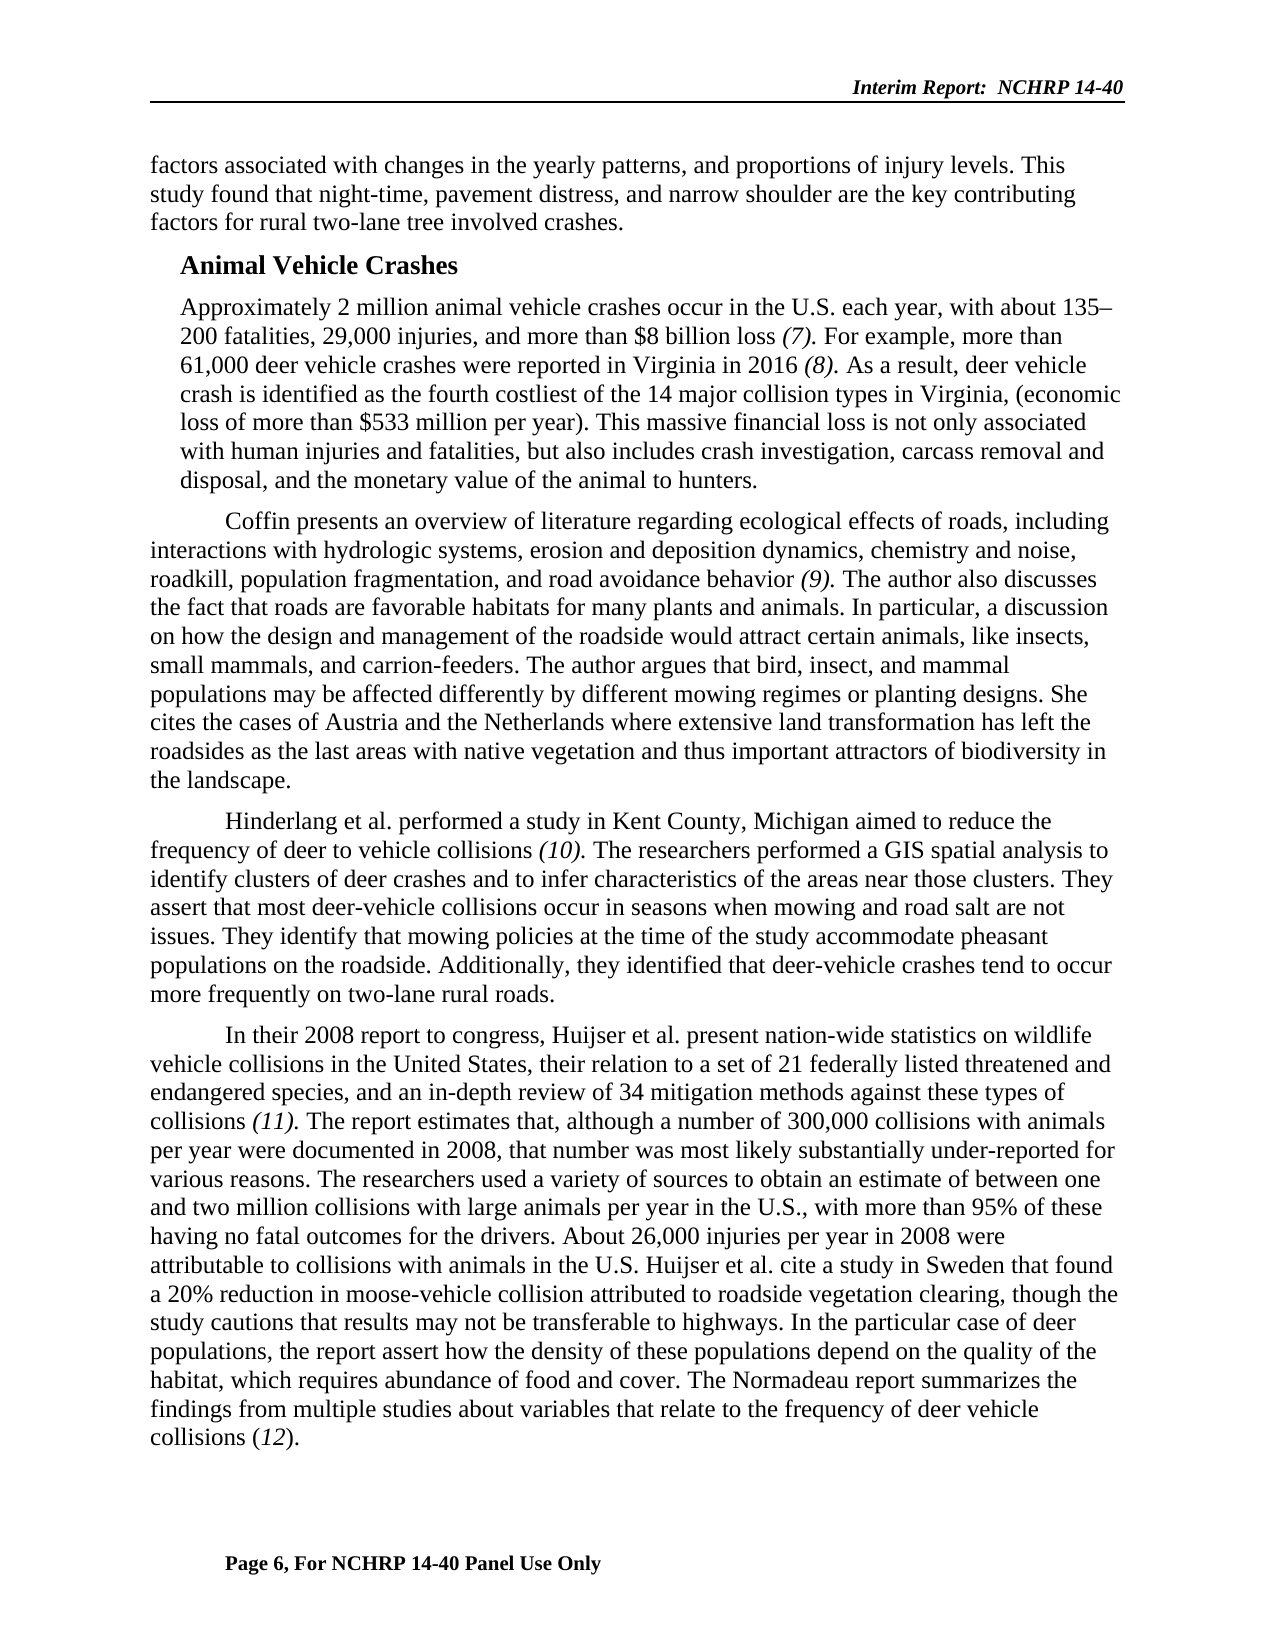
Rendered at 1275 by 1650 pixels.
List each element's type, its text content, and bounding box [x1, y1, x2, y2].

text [150, 150, 1125, 236]
text Hinderlang et al. performed a study in Kent County, Michigan aimed to reduce the frequency of deer to vehicle collisions (10). The researchers performed a GIS spatial analysis to identify clusters of deer crashes and to infer characteristics of the areas near those clusters. They assert that most deer-vehicle collisions occur in seasons when mowing and road salt are not issues. They identify that mowing policies at the time of the study accommodate pheasant populations on the roadside. Additionally, they identified that deer-vehicle crashes tend to occur more frequently on two-lane rural roads. [150, 806, 1125, 1007]
text In their 2008 report to congress, Huijser et al. present nation-wide statistics on wildlife vehicle collisions in the United States, their relation to a set of 21 federally listed threatened and endangered species, and an in-depth review of 34 mitigation methods against these types of collisions (11). The report estimates that, although a number of 300,000 collisions with animals per year were documented in 2008, that number was most likely substantially under-reported for various reasons. The researchers used a variety of sources to obtain an estimate of between one and two million collisions with large animals per year in the U.S., with more than 95% of these having no fatal outcomes for the drivers. About 26,000 injuries per year in 2008 were attributable to collisions with animals in the U.S. Huijser et al. cite a study in Sweden that found a 20% reduction in moose-vehicle collision attributed to roadside vegetation clearing, though the study cautions that results may not be transferable to highways. In the particular case of deer populations, the report assert how the density of these populations depend on the quality of the habitat, which requires abundance of food and cover. The Normadeau report summarizes the findings from multiple studies about variables that relate to the frequency of deer vehicle collisions (12). [150, 1020, 1125, 1451]
text Coffin presents an overview of literature regarding ecological effects of roads, including interactions with hydrologic systems, erosion and deposition dynamics, chemistry and noise, roadkill, population fragmentation, and road avoidance behavior (9). The author also discusses the fact that roads are favorable habitats for many plants and animals. In particular, a discussion on how the design and management of the roadside would attract certain animals, like insects, small mammals, and carrion-feeders. The author argues that bird, insect, and mammal populations may be affected differently by different mowing regimes or planting designs. She cites the cases of Austria and the Netherlands where extensive land transformation has left the roadsides as the last areas with native vegetation and thus important attractors of biodiversity in the landscape. [150, 506, 1125, 794]
subtitle Animal Vehicle Crashes [180, 249, 1125, 280]
text Approximately 2 million animal vehicle crashes occur in the U.S. each year, with about 135–200 fatalities, 29,000 injuries, and more than $8 billion loss (7). For example, more than 61,000 deer vehicle crashes were reported in Virginia in 2016 (8). As a result, deer vehicle crash is identified as the fourth costliest of the 14 major collision types in Virginia, (economic loss of more than $533 million per year). This massive financial loss is not only associated with human injuries and fatalities, but also includes crash investigation, carcass removal and disposal, and the monetary value of the animal to hunters. [180, 292, 1125, 494]
